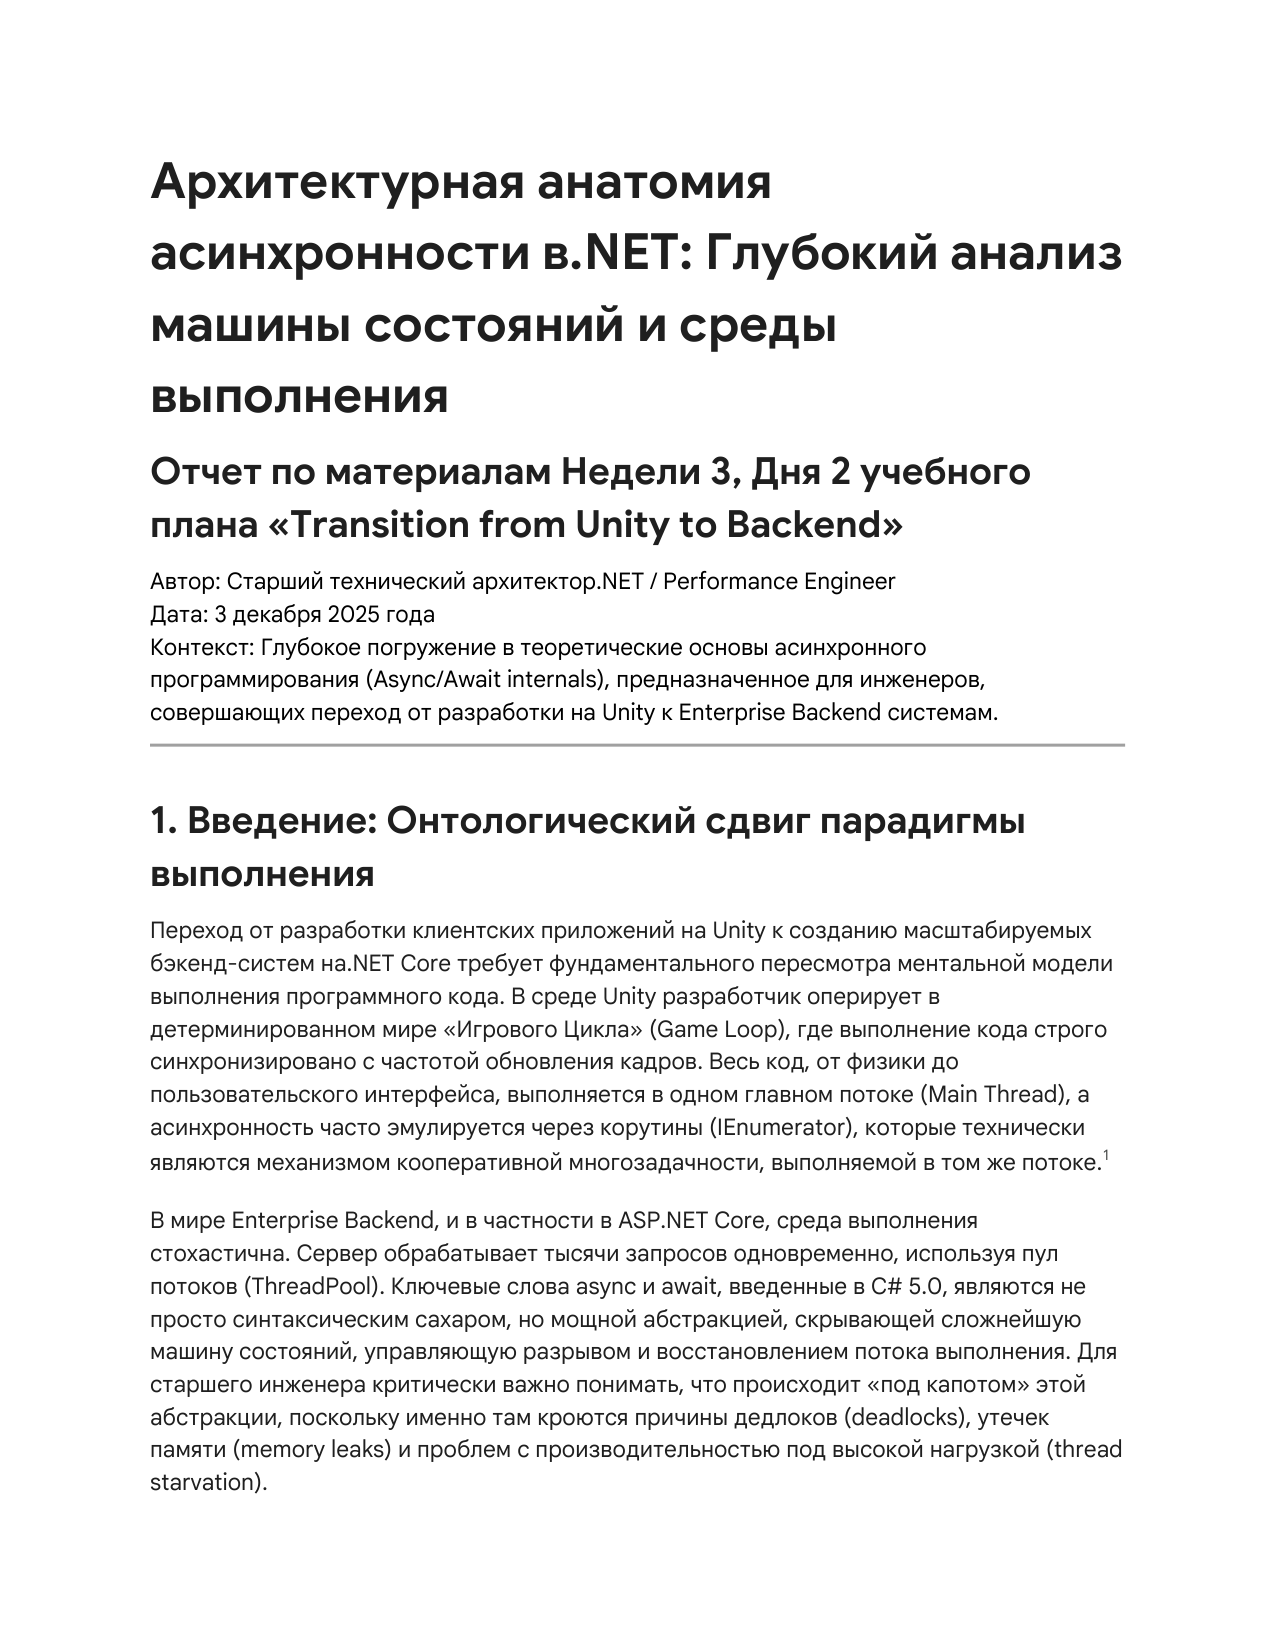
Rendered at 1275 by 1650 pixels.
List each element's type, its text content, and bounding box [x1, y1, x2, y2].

text В мире Enterprise Backend, и в частности в ASP.NET Core, среда выполнения стохастична. Сервер обрабатывает тысячи запросов одновременно, используя пул потоков (ThreadPool). Ключевые слова async и await, введенные в C# 5.0, являются не просто синтаксическим сахаром, но мощной абстракцией, скрывающей сложнейшую машину состояний, управляющую разрывом и восстановлением потока выполнения. Для старшего инженера критически важно понимать, что происходит «под капотом» этой абстракции, поскольку именно там кроются причины дедлоков (deadlocks), утечек памяти (memory leaks) и проблем с производительностью под высокой нагрузкой (thread starvation). [150, 1207, 1125, 1497]
subtitle Отчет по материалам Недели 3, Дня 2 учебного плана «Transition from Unity to Backend» [150, 448, 1125, 548]
text Дата: 3 декабря 2025 года [150, 600, 1125, 629]
text Контекст: Глубокое погружение в теоретические основы асинхронного программирования (Async/Await internals), предназначенное для инженеров, совершающих переход от разработки на Unity к Enterprise Backend системам. [150, 633, 1125, 727]
text Переход от разработки клиентских приложений на Unity к созданию масштабируемых бэкенд-систем на.NET Core требует фундаментального пересмотра ментальной модели выполнения программного кода. В среде Unity разработчик оперирует в детерминированном мире «Игрового Цикла» (Game Loop), где выполнение кода строго синхронизировано с частотой обновления кадров. Весь код, от физики до пользовательского интерфейса, выполняется в одном главном потоке (Main Thread), а асинхронность часто эмулируется через корутины (IEnumerator), которые технически являются механизмом кооперативной многозадачности, выполняемой в том же потоке.1 [150, 917, 1125, 1177]
subtitle Архитектурная анатомия асинхронности в.NET: Глубокий анализ машины состояний и среды выполнения [150, 150, 1125, 427]
subtitle 1. Введение: Онтологический сдвиг парадигмы выполнения [150, 747, 1125, 898]
text Автор: Старший технический архитектор.NET / Performance Engineer [150, 567, 1125, 596]
